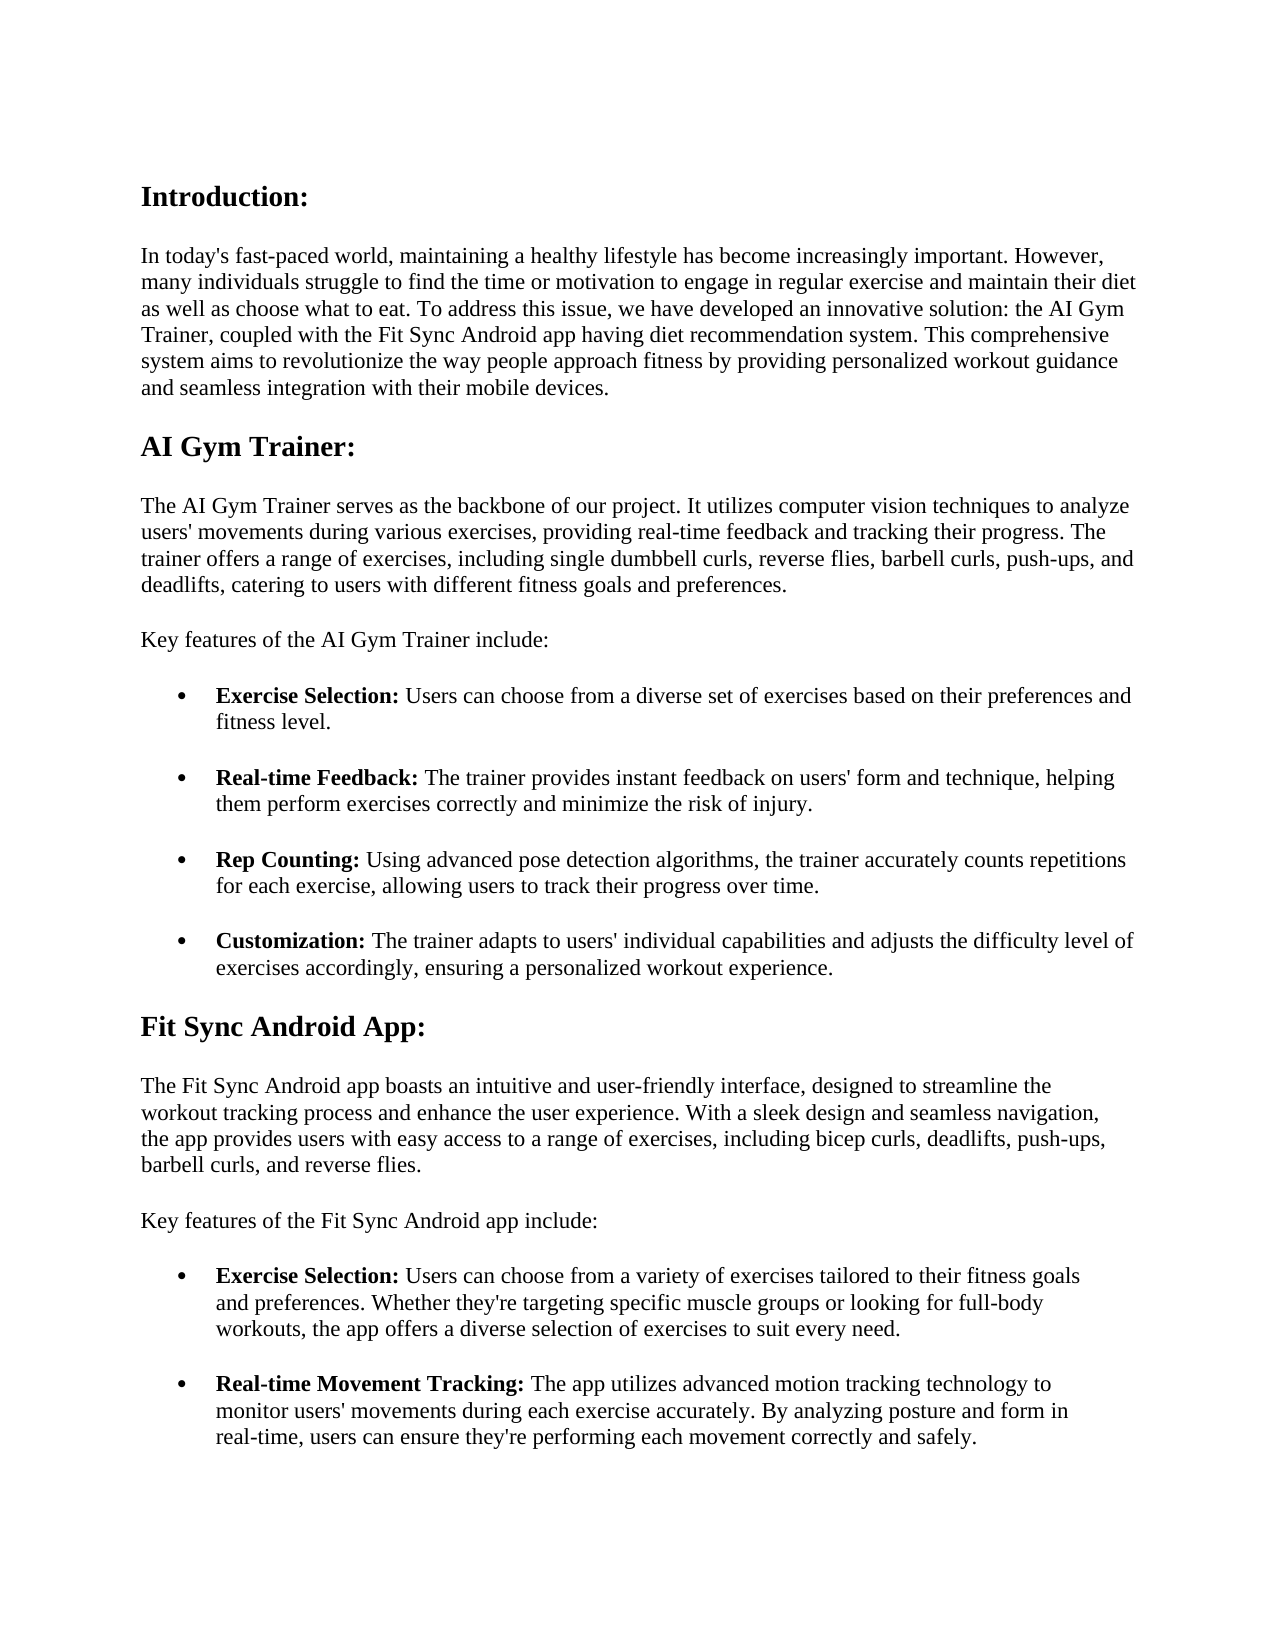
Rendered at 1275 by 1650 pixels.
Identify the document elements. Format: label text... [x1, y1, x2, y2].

list Exercise Selection: Users can choose from a variety of exercises tailored to their fitness goals and preferences. Whether they're targeting specific muscle groups or looking for full-body workouts, the app offers a diverse selection of exercises to suit every need. [178, 1262, 1116, 1341]
list Real-time Feedback: The trainer provides instant feedback on users' form and technique, helping them perform exercises correctly and minimize the risk of injury. [178, 764, 1144, 817]
text AI Gym Trainer: [140, 429, 1144, 463]
text Key features of the Fit Sync Android app include: [140, 1207, 1116, 1233]
text The AI Gym Trainer serves as the backbone of our project. It utilizes computer vision techniques to analyze users' movements during various exercises, providing real-time feedback and tracking their progress. The trainer offers a range of exercises, including single dumbbell curls, reverse flies, barbell curls, push-ups, and deadlifts, catering to users with different fitness goals and preferences. [140, 492, 1144, 597]
text Introduction: [141, 179, 1144, 213]
list Exercise Selection: Users can choose from a diverse set of exercises based on their preferences and fitness level. [178, 682, 1144, 735]
text In today's fast-paced world, maintaining a healthy lifestyle has become increasingly important. However, many individuals struggle to find the time or motivation to engage in regular exercise and maintain their diet as well as choose what to eat. To address this issue, we have developed an innovative solution: the AI Gym Trainer, coupled with the Fit Sync Android app having diet recommendation system. This comprehensive system aims to revolutionize the way people approach fitness by providing personalized workout guidance and seamless integration with their mobile devices. [140, 242, 1144, 400]
list Rep Counting: Using advanced pose detection algorithms, the trainer accurately counts repetitions for each exercise, allowing users to track their progress over time. [178, 846, 1144, 898]
list Real-time Movement Tracking: The app utilizes advanced motion tracking technology to monitor users' movements during each exercise accurately. By analyzing posture and form in real-time, users can ensure they're performing each movement correctly and safely. [178, 1371, 1116, 1449]
text Fit Sync Android App: [140, 1009, 1116, 1043]
list Customization: The trainer adapts to users' individual capabilities and adjusts the difficulty level of exercises accordingly, ensuring a personalized workout experience. [178, 928, 1144, 980]
text Key features of the AI Gym Trainer include: [140, 626, 1144, 653]
text The Fit Sync Android app boasts an intuitive and user-friendly interface, designed to streamline the workout tracking process and enhance the user experience. With a sleek design and seamless navigation, the app provides users with easy access to a range of exercises, including bicep curls, deadlifts, push-ups, barbell curls, and reverse flies. [140, 1072, 1116, 1178]
